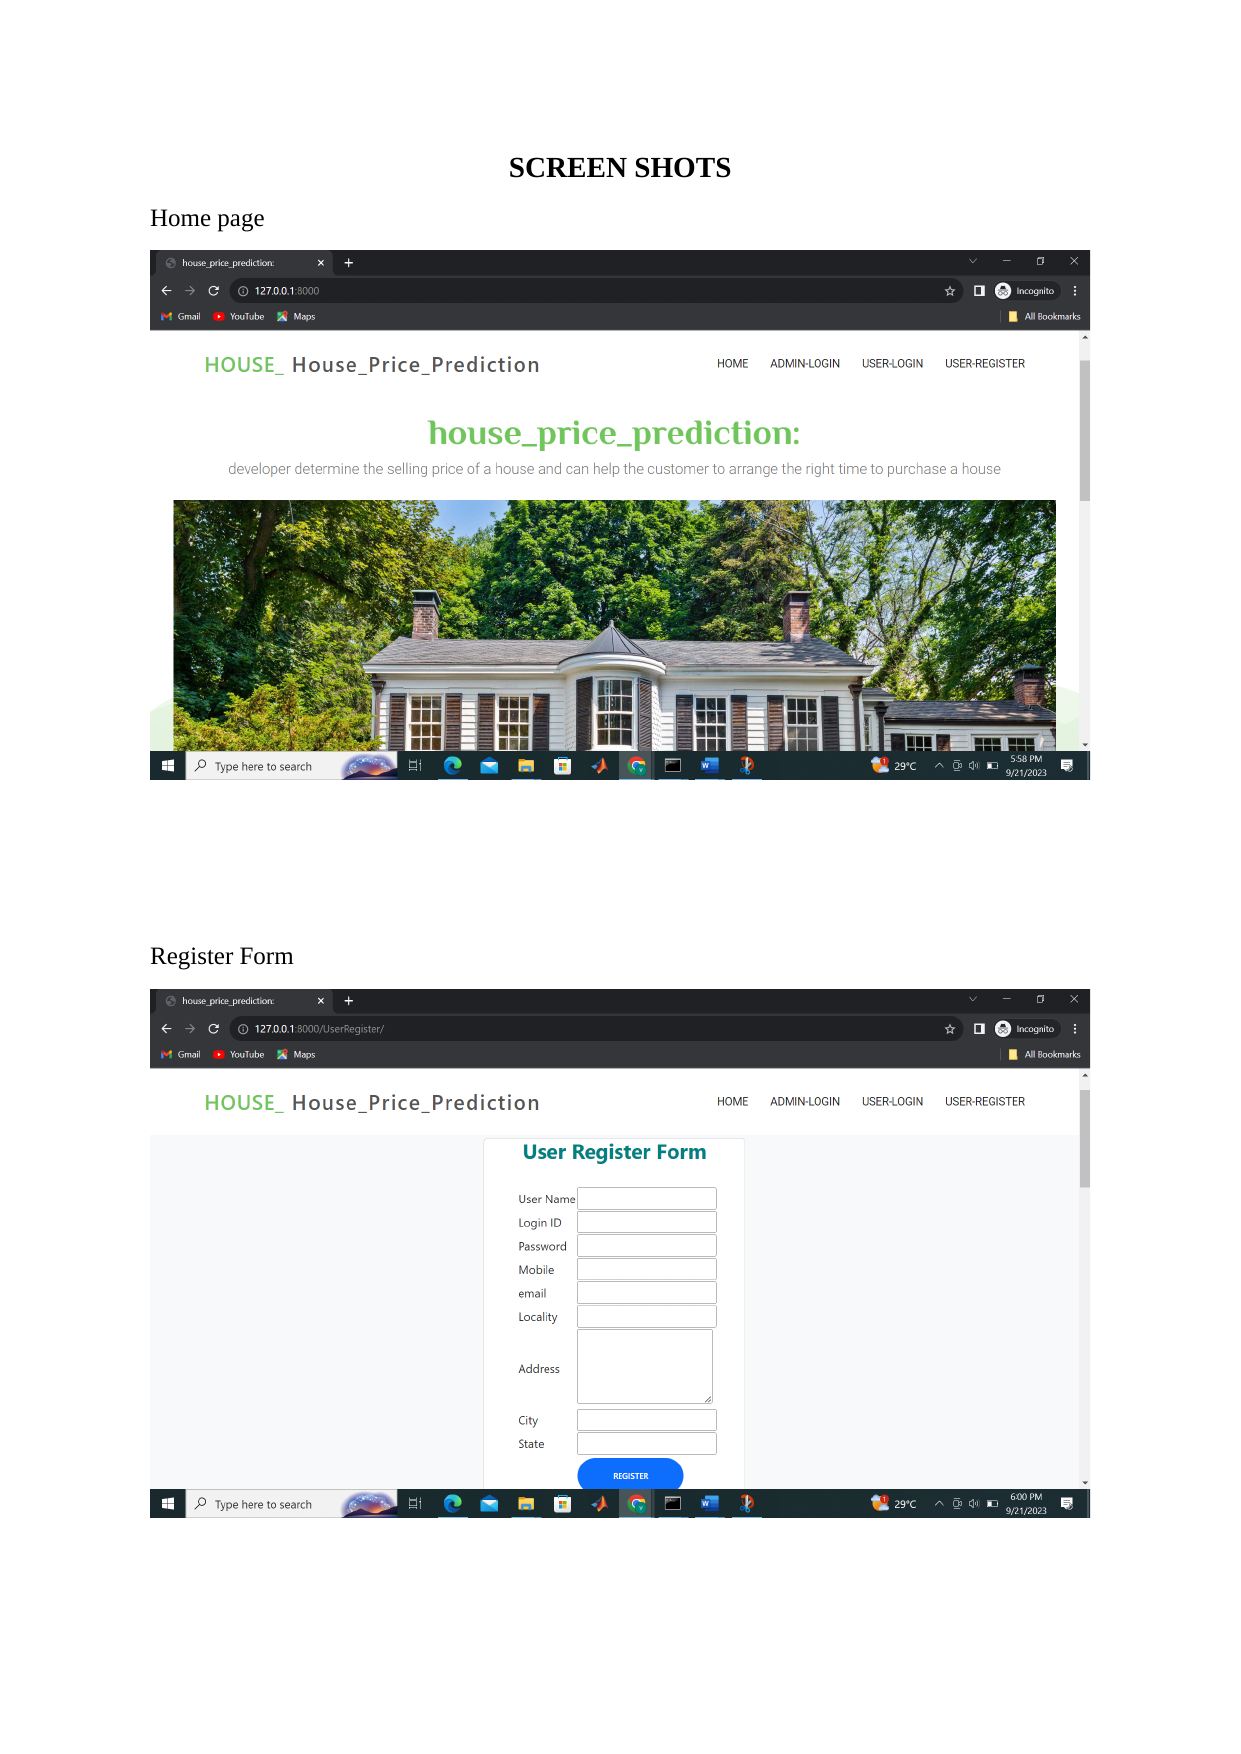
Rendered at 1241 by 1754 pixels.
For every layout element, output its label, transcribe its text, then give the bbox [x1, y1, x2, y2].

picture [150, 250, 1091, 780]
text SCREEN SHOTS [150, 150, 1090, 183]
text Home page [150, 203, 1090, 232]
text Register Form [150, 941, 1090, 970]
picture [150, 989, 1091, 1518]
